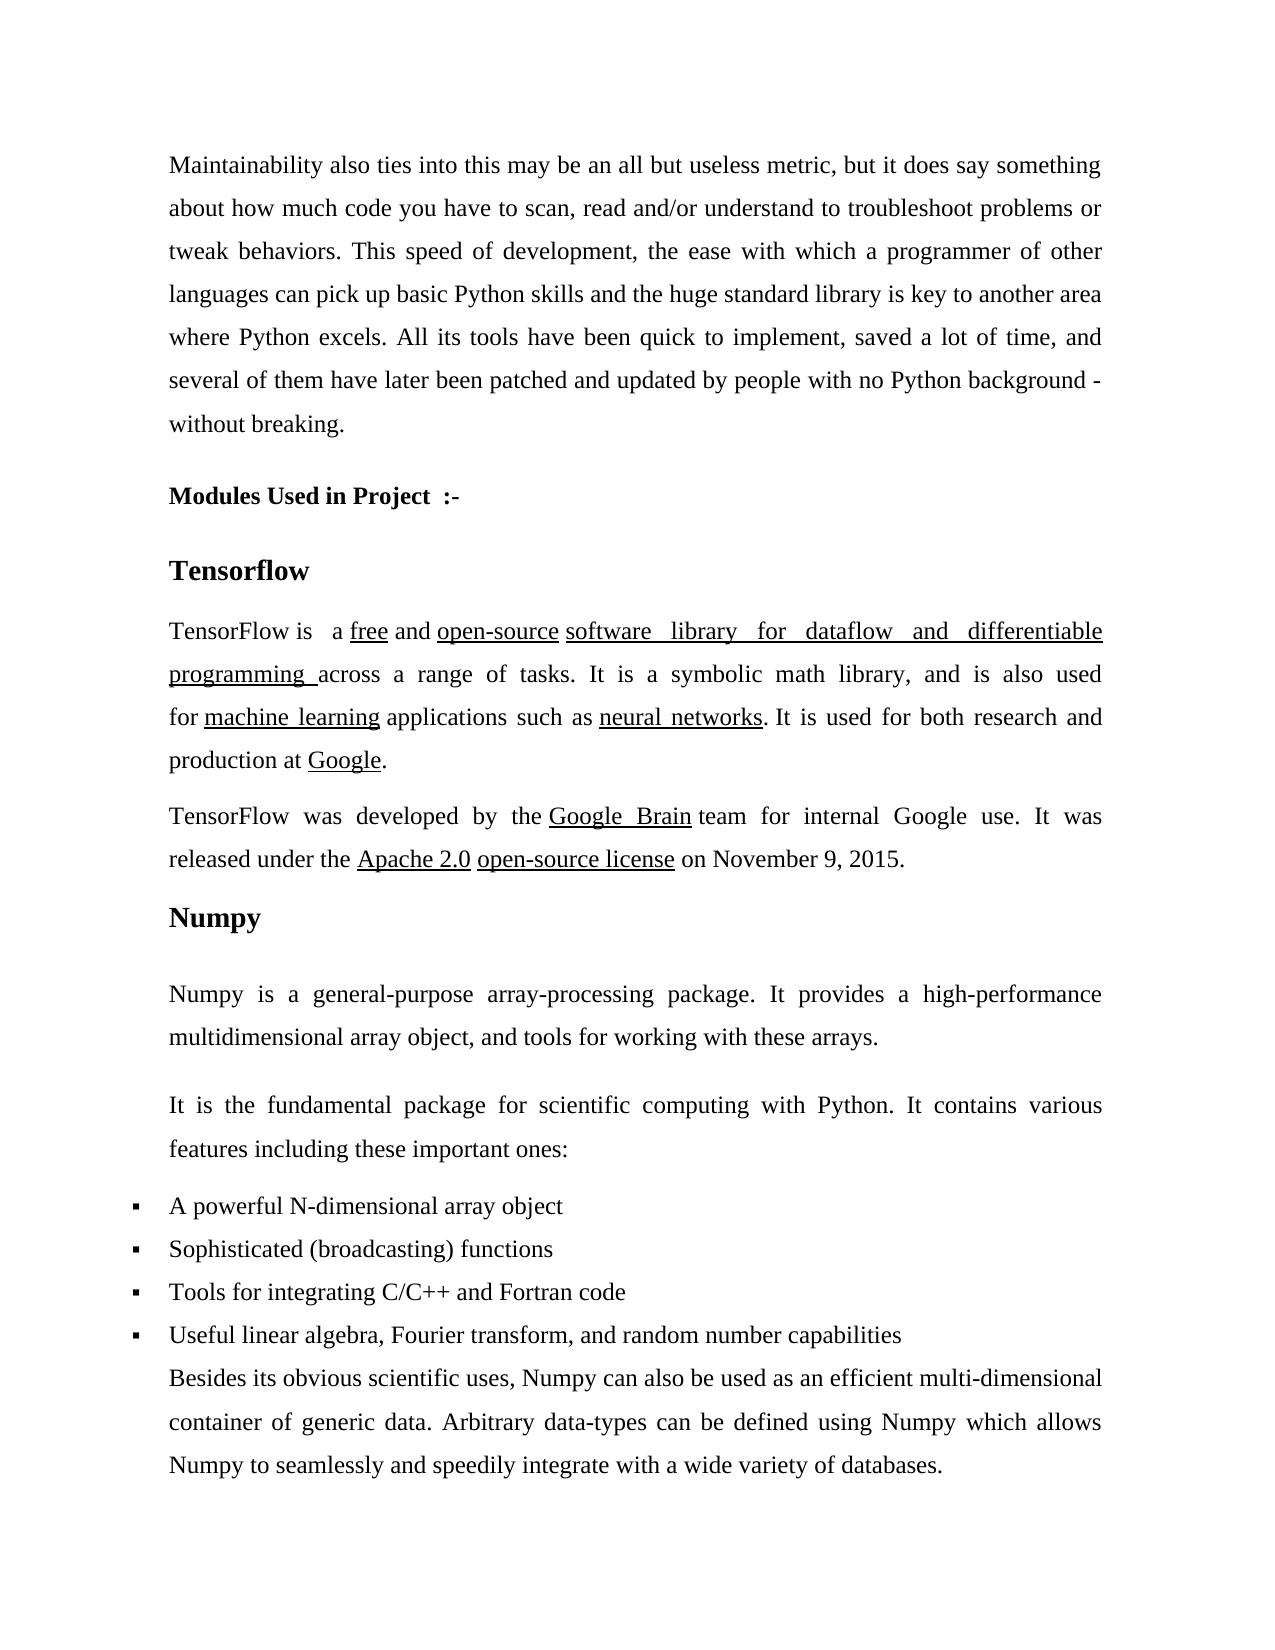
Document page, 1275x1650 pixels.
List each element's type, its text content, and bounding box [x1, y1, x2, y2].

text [169, 150, 1103, 437]
list Sophisticated (broadcasting) functions [131, 1234, 1103, 1263]
list Tools for integrating C/C++ and Fortran code [131, 1277, 1103, 1306]
text Numpy [169, 900, 1103, 933]
list Useful linear algebra, Fourier transform, and random number capabilities [131, 1320, 1103, 1349]
text TensorFlow was developed by the Google Brain team for internal Google use. It was released under the Apache 2.0 open-source license on November 9, 2015. [169, 801, 1103, 873]
text Modules Used in Project :- [169, 481, 1103, 510]
text Tensorflow [169, 553, 1103, 587]
list A powerful N-dimensional array object [131, 1191, 1103, 1220]
text TensorFlow is a free and open-source software library for dataflow and differentiable programming across a range of tasks. It is a symbolic math library, and is also used for machine learning applications such as neural networks. It is used for both research and production at Google.‍ [169, 616, 1103, 774]
text Besides its obvious scientific uses, Numpy can also be used as an efficient multi-dimensional container of generic data. Arbitrary data-types can be defined using Numpy which allows Numpy to seamlessly and speedily integrate with a wide variety of databases. [169, 1363, 1103, 1478]
text It is the fundamental package for scientific computing with Python. It contains various features including these important ones: [169, 1091, 1103, 1162]
text Numpy is a general-purpose array-processing package. It provides a high-performance multidimensional array object, and tools for working with these arrays. [169, 979, 1103, 1051]
